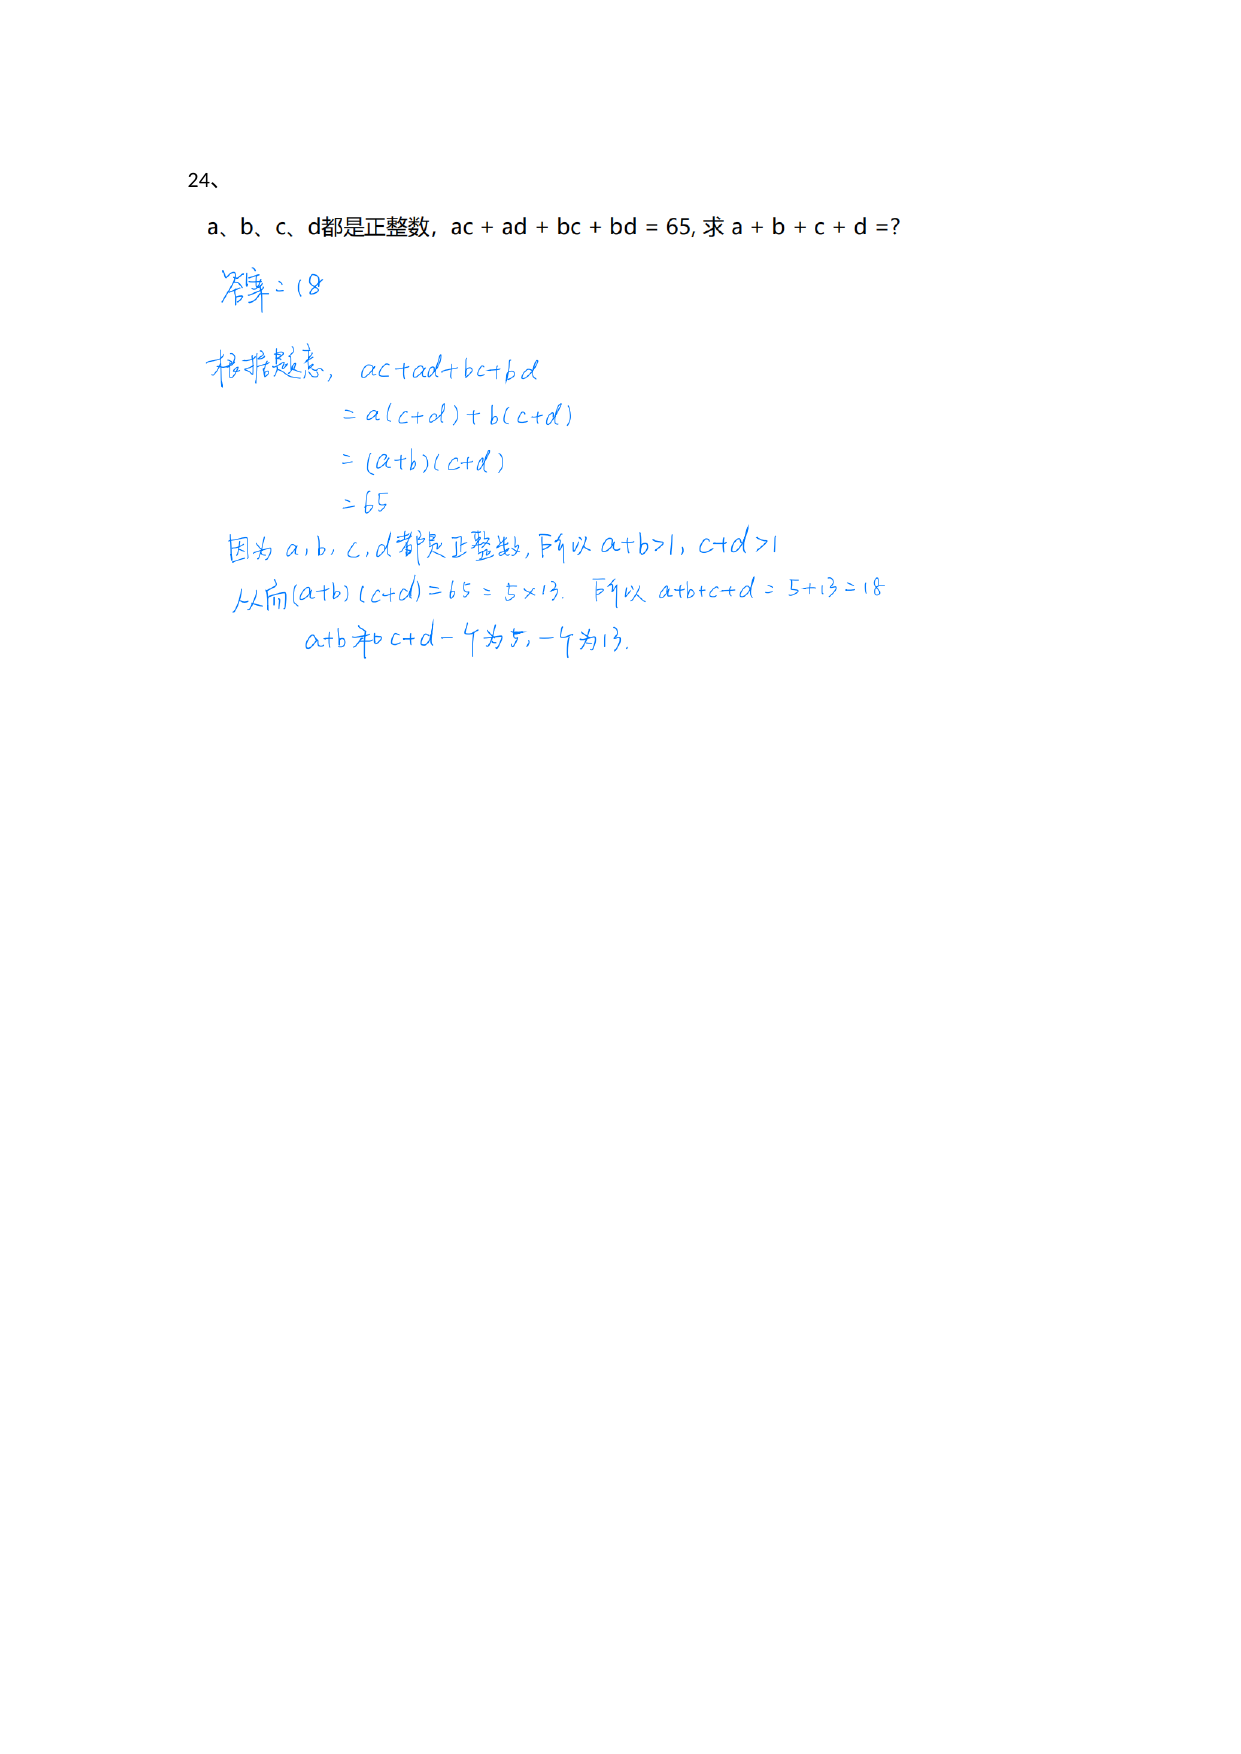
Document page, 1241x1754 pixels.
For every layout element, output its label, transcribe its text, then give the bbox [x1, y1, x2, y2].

picture [187, 194, 1052, 680]
